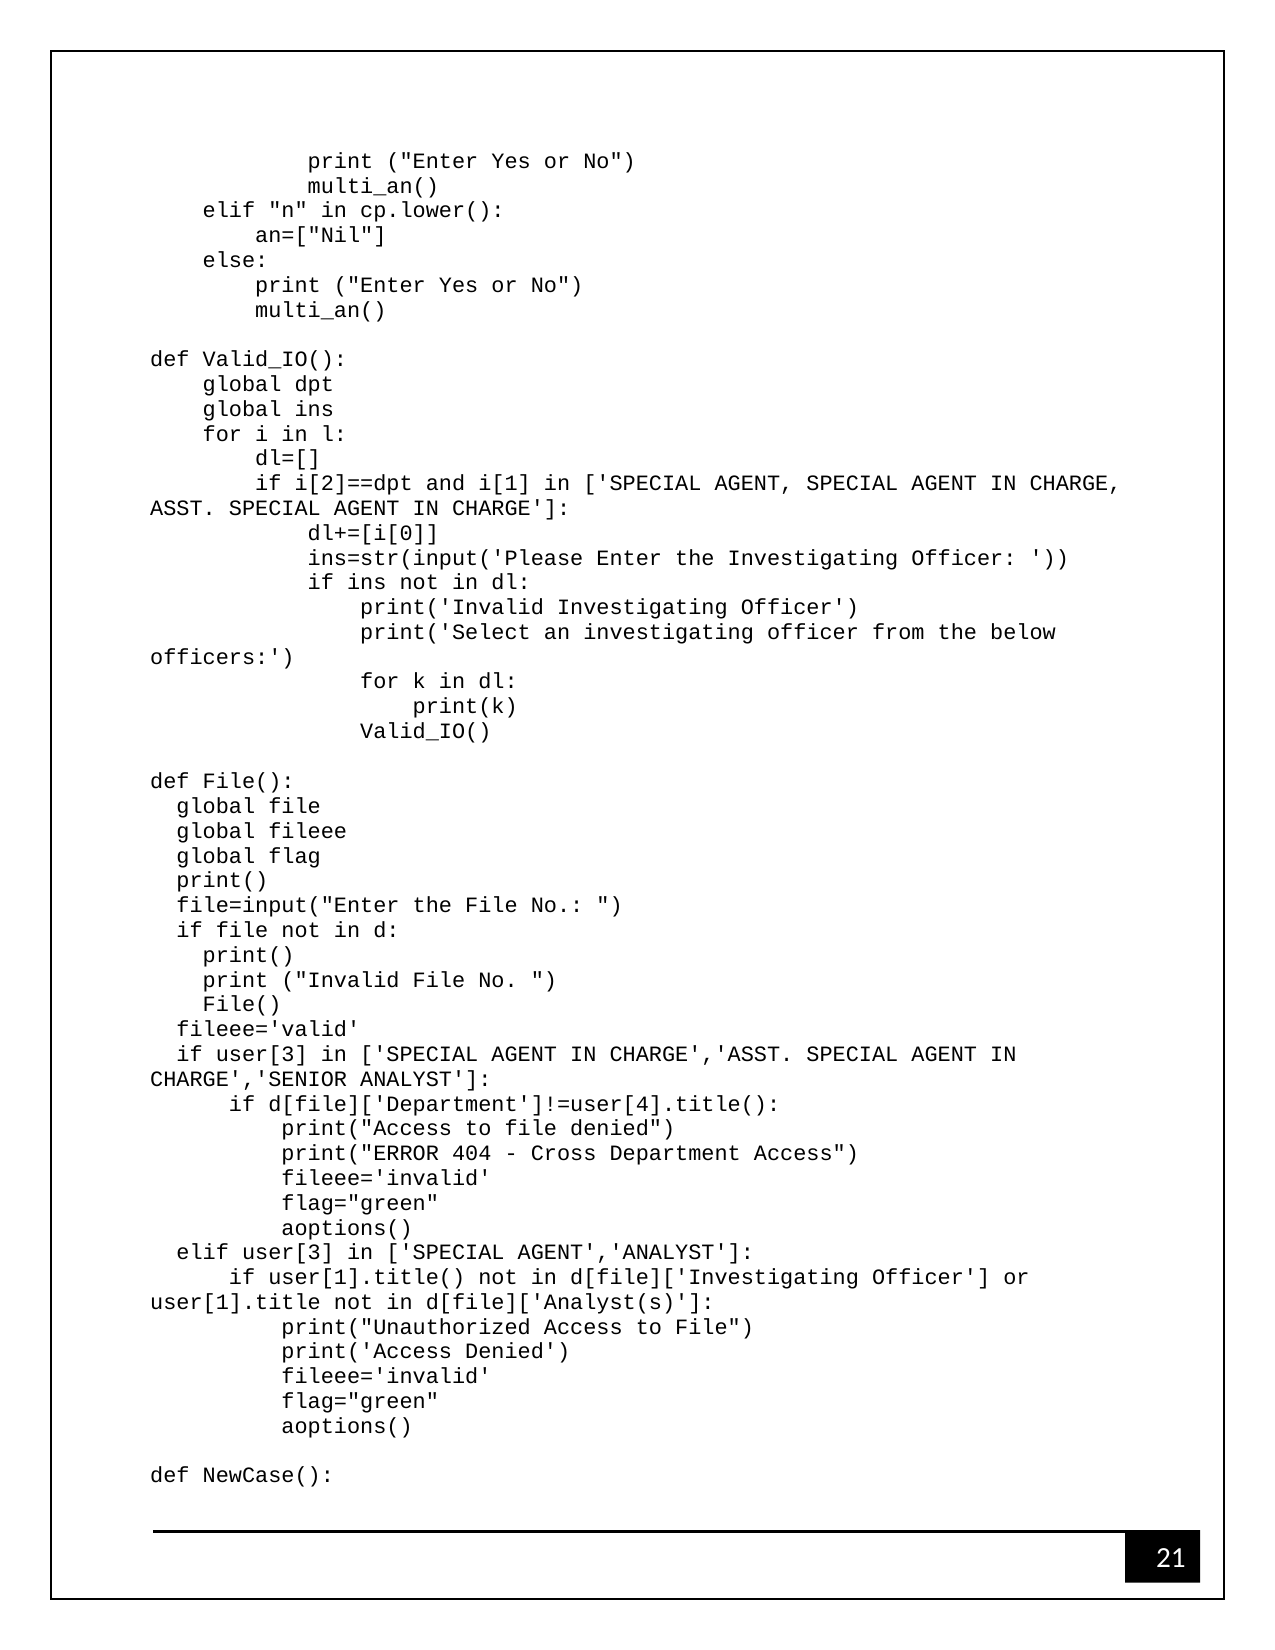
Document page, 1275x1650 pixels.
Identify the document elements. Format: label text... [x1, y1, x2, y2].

text if ins not in dl: [150, 571, 1125, 596]
text dl+=[i[0]] [150, 522, 1125, 547]
text fileee='invalid' [150, 1167, 1125, 1192]
text global file [150, 795, 1125, 820]
text global ins [150, 398, 1125, 423]
text ins=str(input('Please Enter the Investigating Officer: ')) [150, 547, 1125, 571]
text print() [150, 869, 1125, 894]
text if user[1].title() not in d[file]['Investigating Officer'] or user[1].title not in d[file]['Analyst(s)']: [150, 1266, 1125, 1316]
text Valid_IO() [150, 720, 1125, 745]
text global dpt [150, 373, 1125, 398]
text File() [150, 993, 1125, 1018]
text fileee='invalid' [150, 1365, 1125, 1390]
text print("Access to file denied") [150, 1117, 1125, 1142]
text print('Invalid Investigating Officer') [150, 596, 1125, 621]
text def File(): [150, 770, 1125, 795]
text global fileee [150, 820, 1125, 845]
text print ("Enter Yes or No") [150, 150, 1125, 175]
text dl=[] [150, 447, 1125, 472]
text if file not in d: [150, 919, 1125, 944]
text if i[2]==dpt and i[1] in ['SPECIAL AGENT, SPECIAL AGENT IN CHARGE, ASST. SPECIAL AGENT IN CHARGE']: [150, 472, 1125, 522]
text print('Access Denied') [150, 1341, 1125, 1365]
text flag="green" [150, 1192, 1125, 1217]
text multi_an() [150, 175, 1125, 199]
text if d[file]['Department']!=user[4].title(): [150, 1093, 1125, 1117]
text elif user[3] in ['SPECIAL AGENT','ANALYST']: [150, 1241, 1125, 1266]
text flag="green" [150, 1390, 1125, 1415]
text if user[3] in ['SPECIAL AGENT IN CHARGE','ASST. SPECIAL AGENT IN CHARGE','SENIOR ANALYST']: [150, 1043, 1125, 1093]
text print(k) [150, 695, 1125, 720]
text def Valid_IO(): [150, 348, 1125, 373]
text for i in l: [150, 423, 1125, 447]
text print ("Invalid File No. ") [150, 969, 1125, 993]
text elif "n" in cp.lower(): [150, 199, 1125, 224]
text file=input("Enter the File No.: ") [150, 894, 1125, 919]
text print() [150, 944, 1125, 969]
text global flag [150, 845, 1125, 869]
text aoptions() [150, 1415, 1125, 1440]
text multi_an() [150, 299, 1125, 323]
text aoptions() [150, 1217, 1125, 1241]
text print("Unauthorized Access to File") [150, 1316, 1125, 1341]
text print('Select an investigating officer from the below officers:') [150, 621, 1125, 671]
text print ("Enter Yes or No") [150, 274, 1125, 299]
text an=["Nil"] [150, 224, 1125, 249]
text for k in dl: [150, 671, 1125, 695]
text print("ERROR 404 - Cross Department Access") [150, 1142, 1125, 1167]
text def NewCase(): [150, 1464, 1125, 1489]
text fileee='valid' [150, 1018, 1125, 1043]
text else: [150, 249, 1125, 274]
